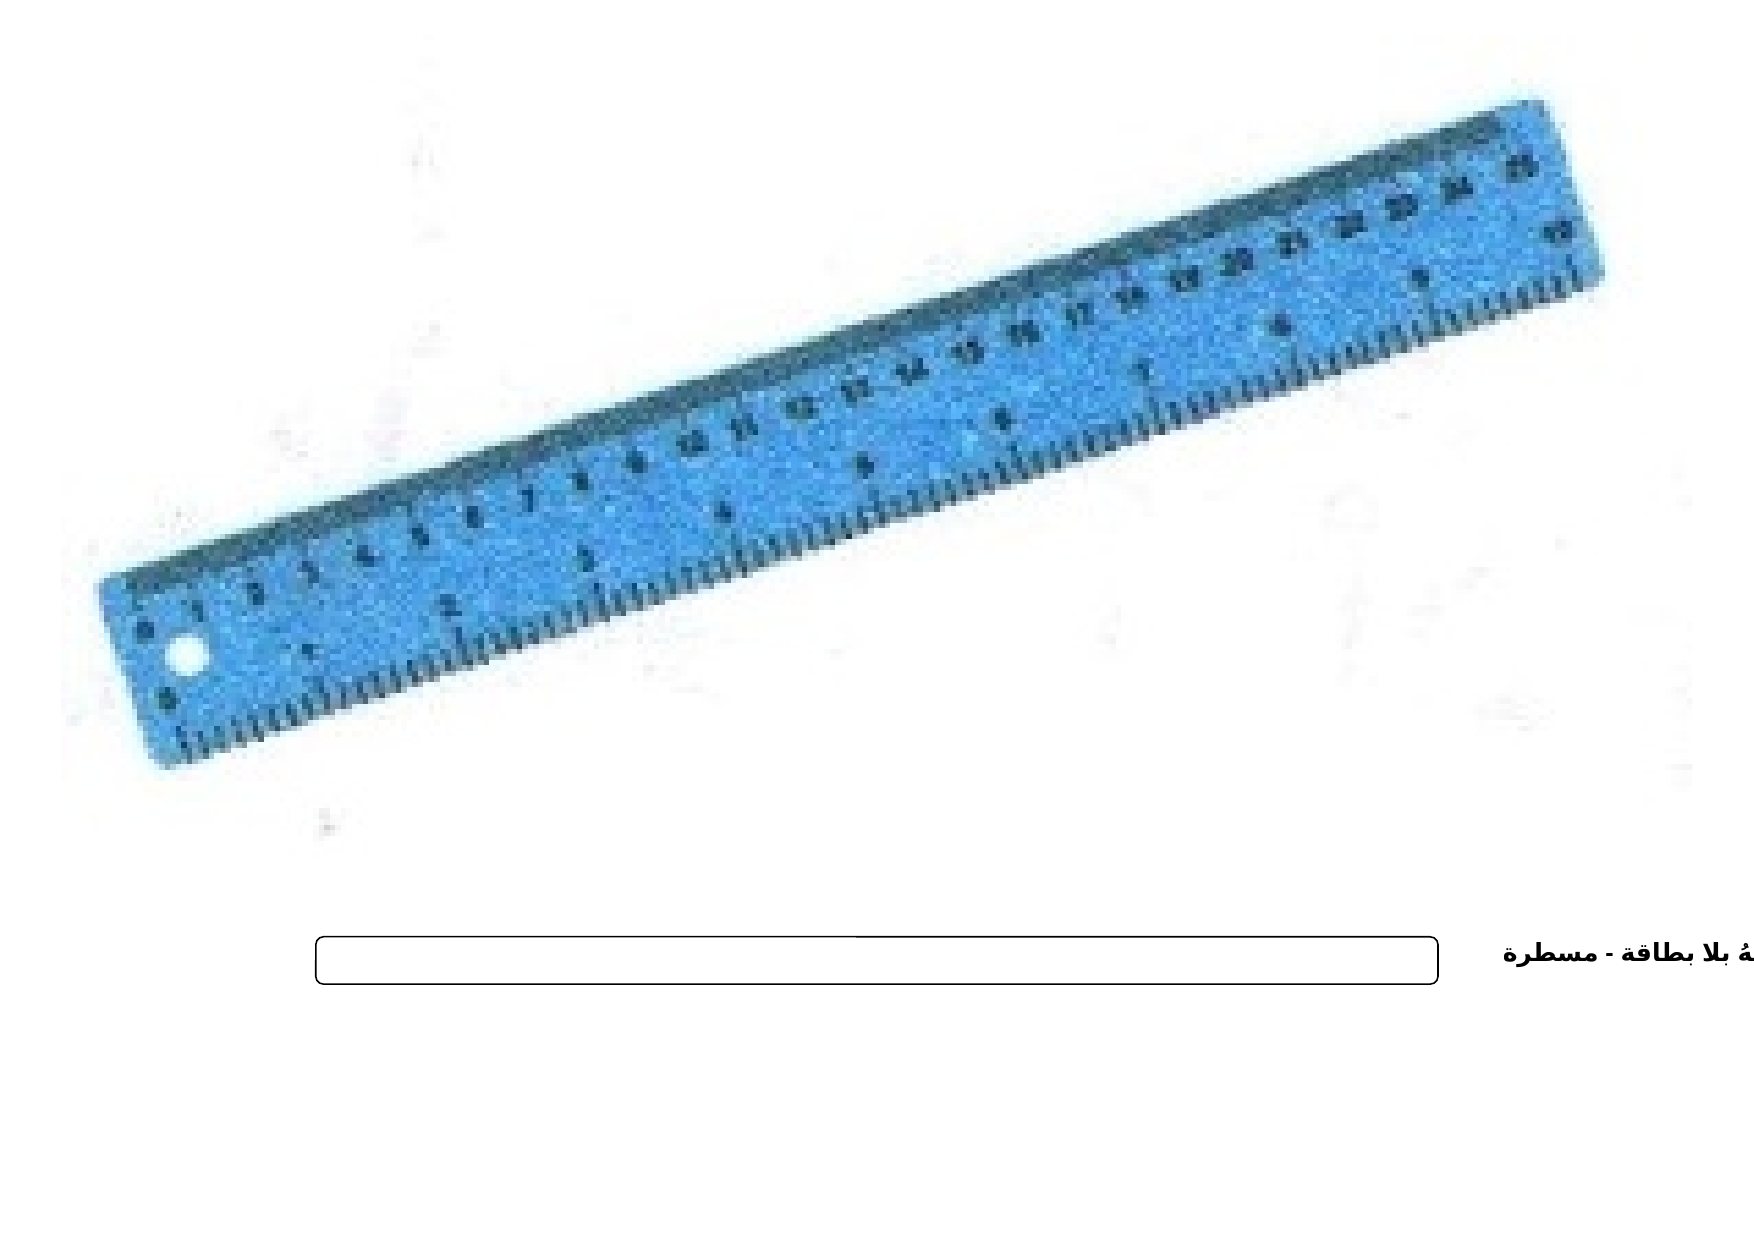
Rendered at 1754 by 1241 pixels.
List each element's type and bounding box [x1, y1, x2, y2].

picture [61, 35, 1693, 858]
